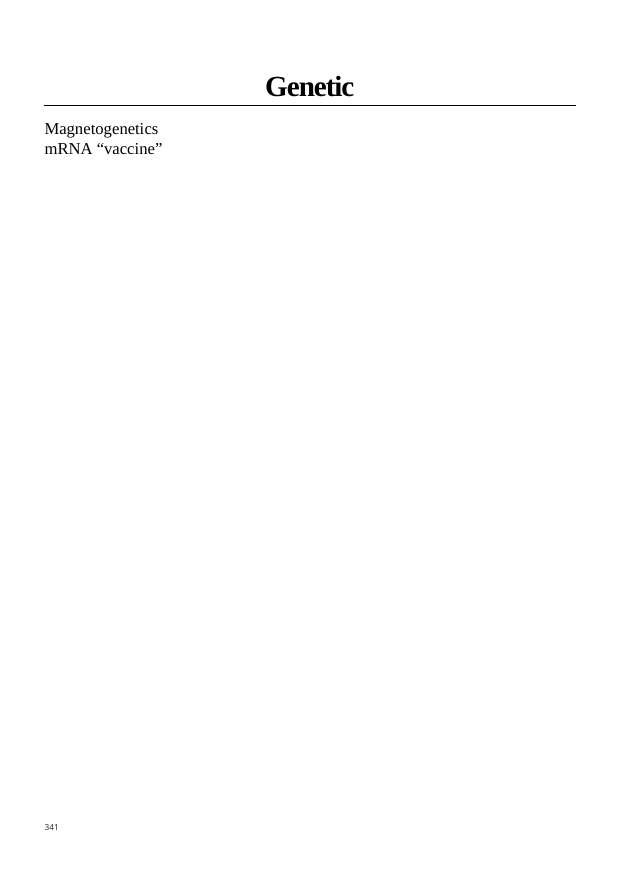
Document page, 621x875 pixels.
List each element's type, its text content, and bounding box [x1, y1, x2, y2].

subtitle Genetic [44, 69, 576, 105]
text Magnetogenetics [44, 118, 576, 138]
text mRNA “vaccine” [44, 139, 576, 158]
